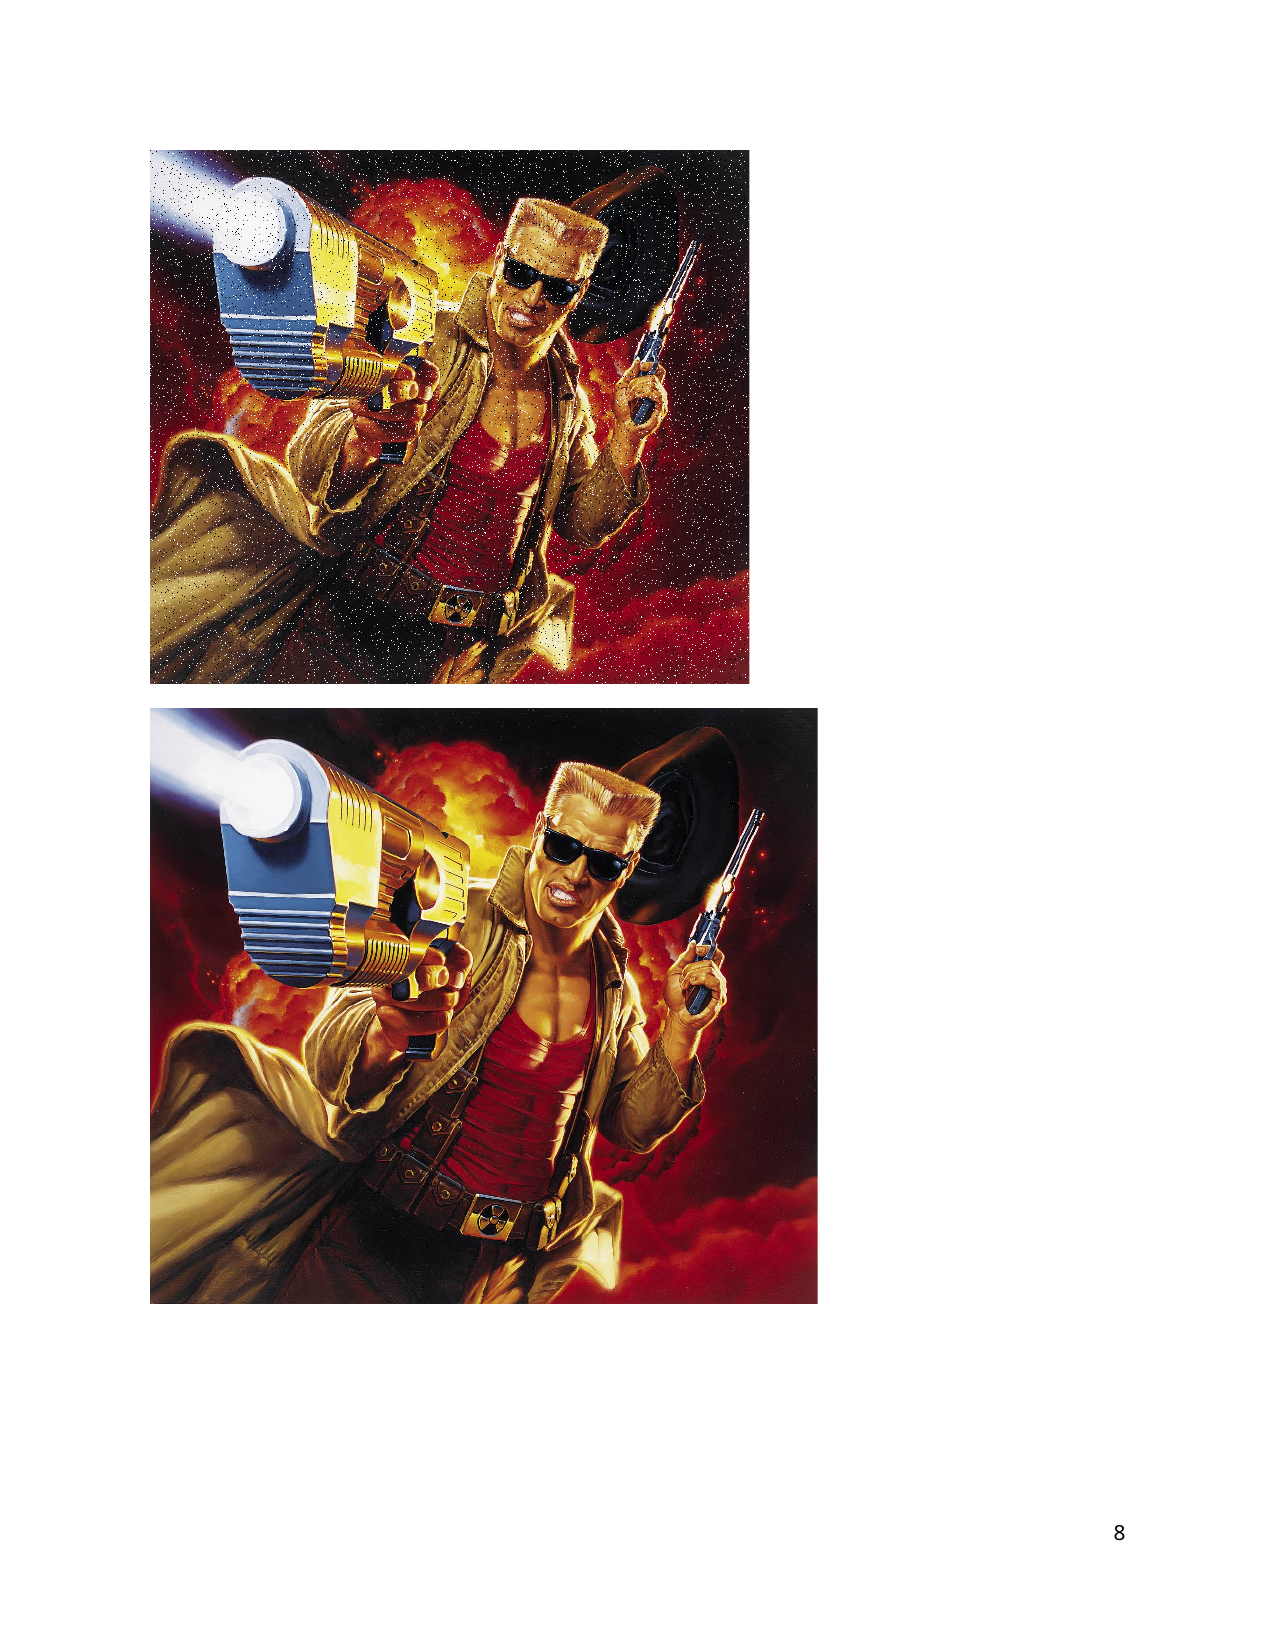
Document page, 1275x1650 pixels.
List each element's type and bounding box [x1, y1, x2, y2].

picture [150, 150, 750, 684]
picture [150, 708, 818, 1304]
